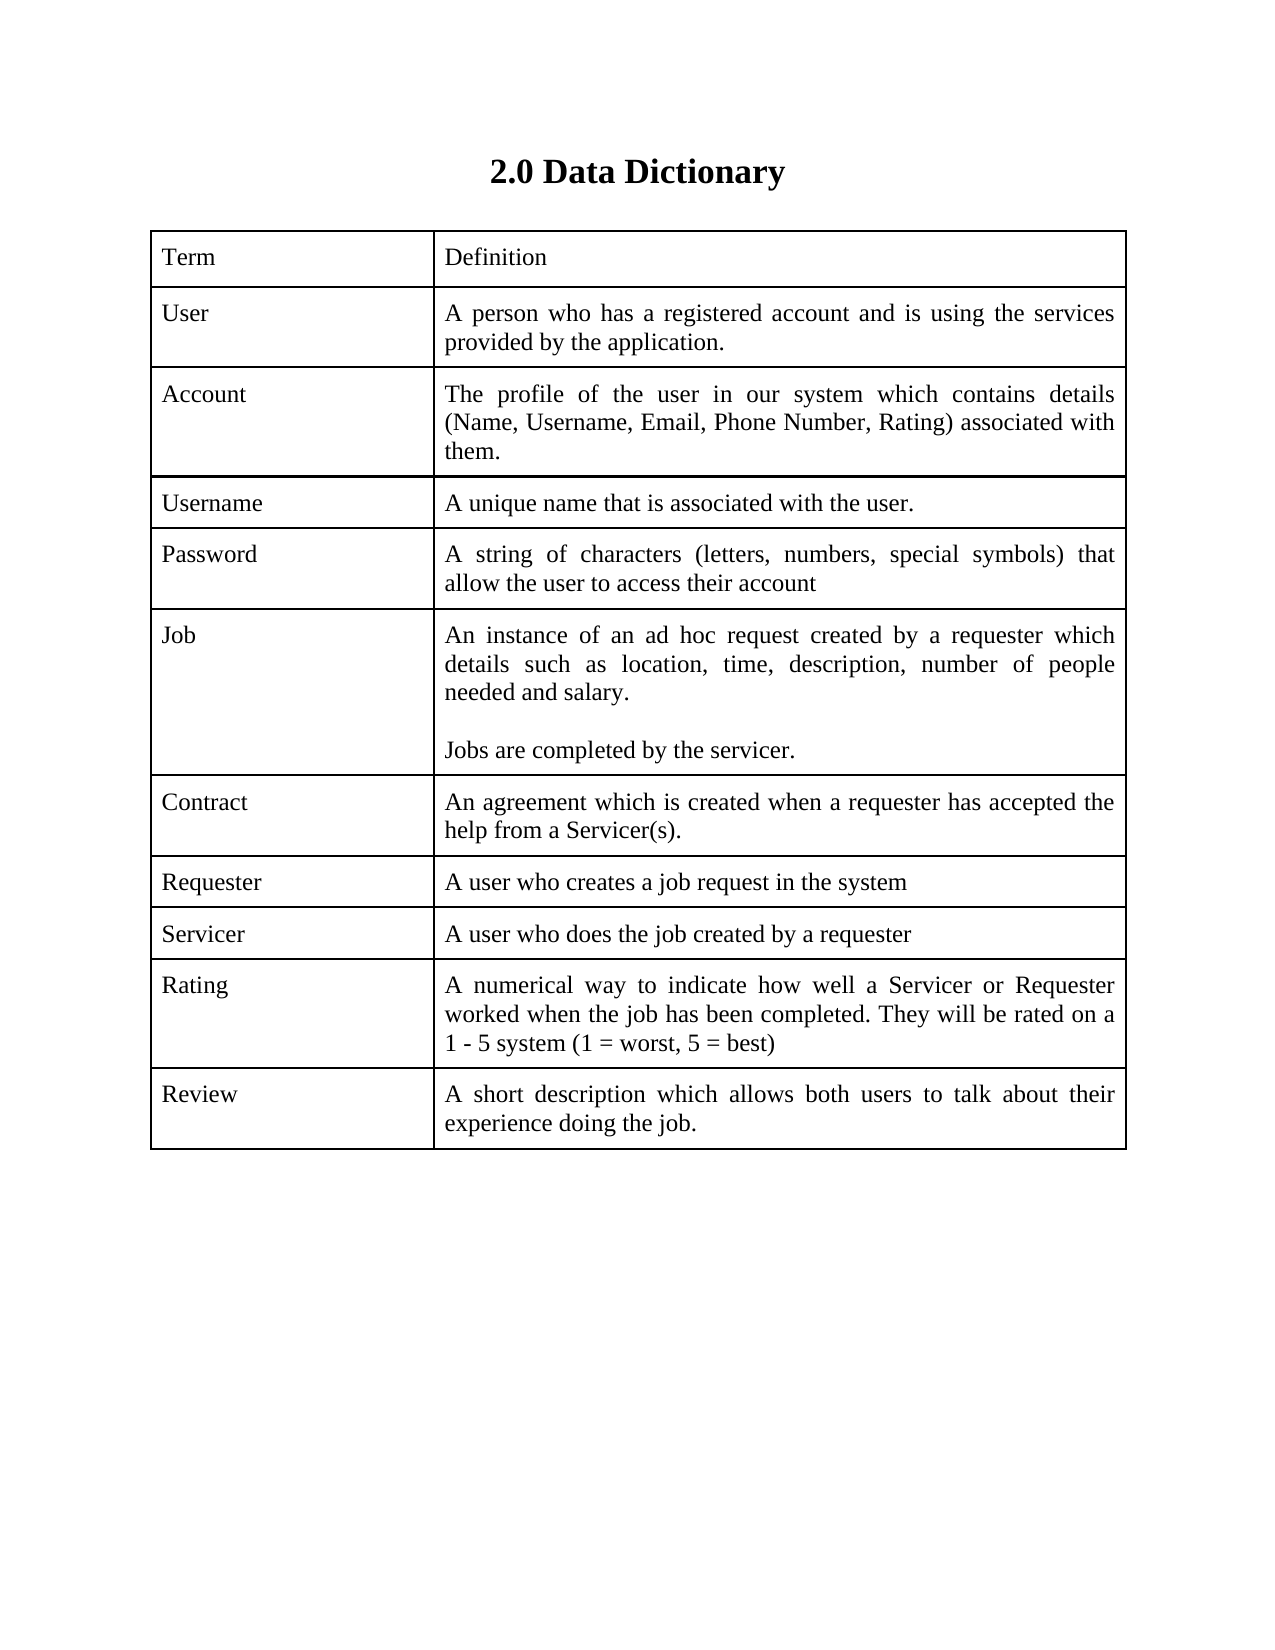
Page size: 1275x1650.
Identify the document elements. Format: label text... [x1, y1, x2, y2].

table_cell Rating [152, 960, 433, 1067]
table_cell Job [152, 610, 433, 774]
table_cell The profile of the user in our system which contains details (Name, Username, Email, Phone Number, Rating) associated with them. [435, 368, 1125, 475]
table_cell A short description which allows both users to talk about their experience doing the job. [435, 1069, 1125, 1147]
table_cell A person who has a registered account and is using the services provided by the application. [435, 288, 1125, 366]
table_cell Password [152, 529, 433, 607]
table_cell An instance of an ad hoc request created by a requester which details such as location, time, description, number of people needed and salary. Jobs are completed by the servicer. [435, 610, 1125, 774]
table_cell A user who creates a job request in the system [435, 857, 1125, 906]
table_cell A string of characters (letters, numbers, special symbols) that allow the user to access their account [435, 529, 1125, 607]
table_header Definition [435, 232, 1125, 286]
table_cell A unique name that is associated with the user. [435, 478, 1125, 527]
table_cell User [152, 288, 433, 366]
table_cell Servicer [152, 908, 433, 958]
table_header Term [152, 232, 433, 286]
table_cell Account [152, 368, 433, 475]
table_cell Username [152, 478, 433, 527]
table_cell Contract [152, 776, 433, 854]
table_cell Requester [152, 857, 433, 906]
table_cell Review [152, 1069, 433, 1147]
subtitle 2.0 Data Dictionary [150, 150, 1125, 191]
table_cell A numerical way to indicate how well a Servicer or Requester worked when the job has been completed. They will be rated on a 1 - 5 system (1 = worst, 5 = best) [435, 960, 1125, 1067]
table_cell A user who does the job created by a requester [435, 908, 1125, 958]
table_cell An agreement which is created when a requester has accepted the help from a Servicer(s). [435, 776, 1125, 854]
